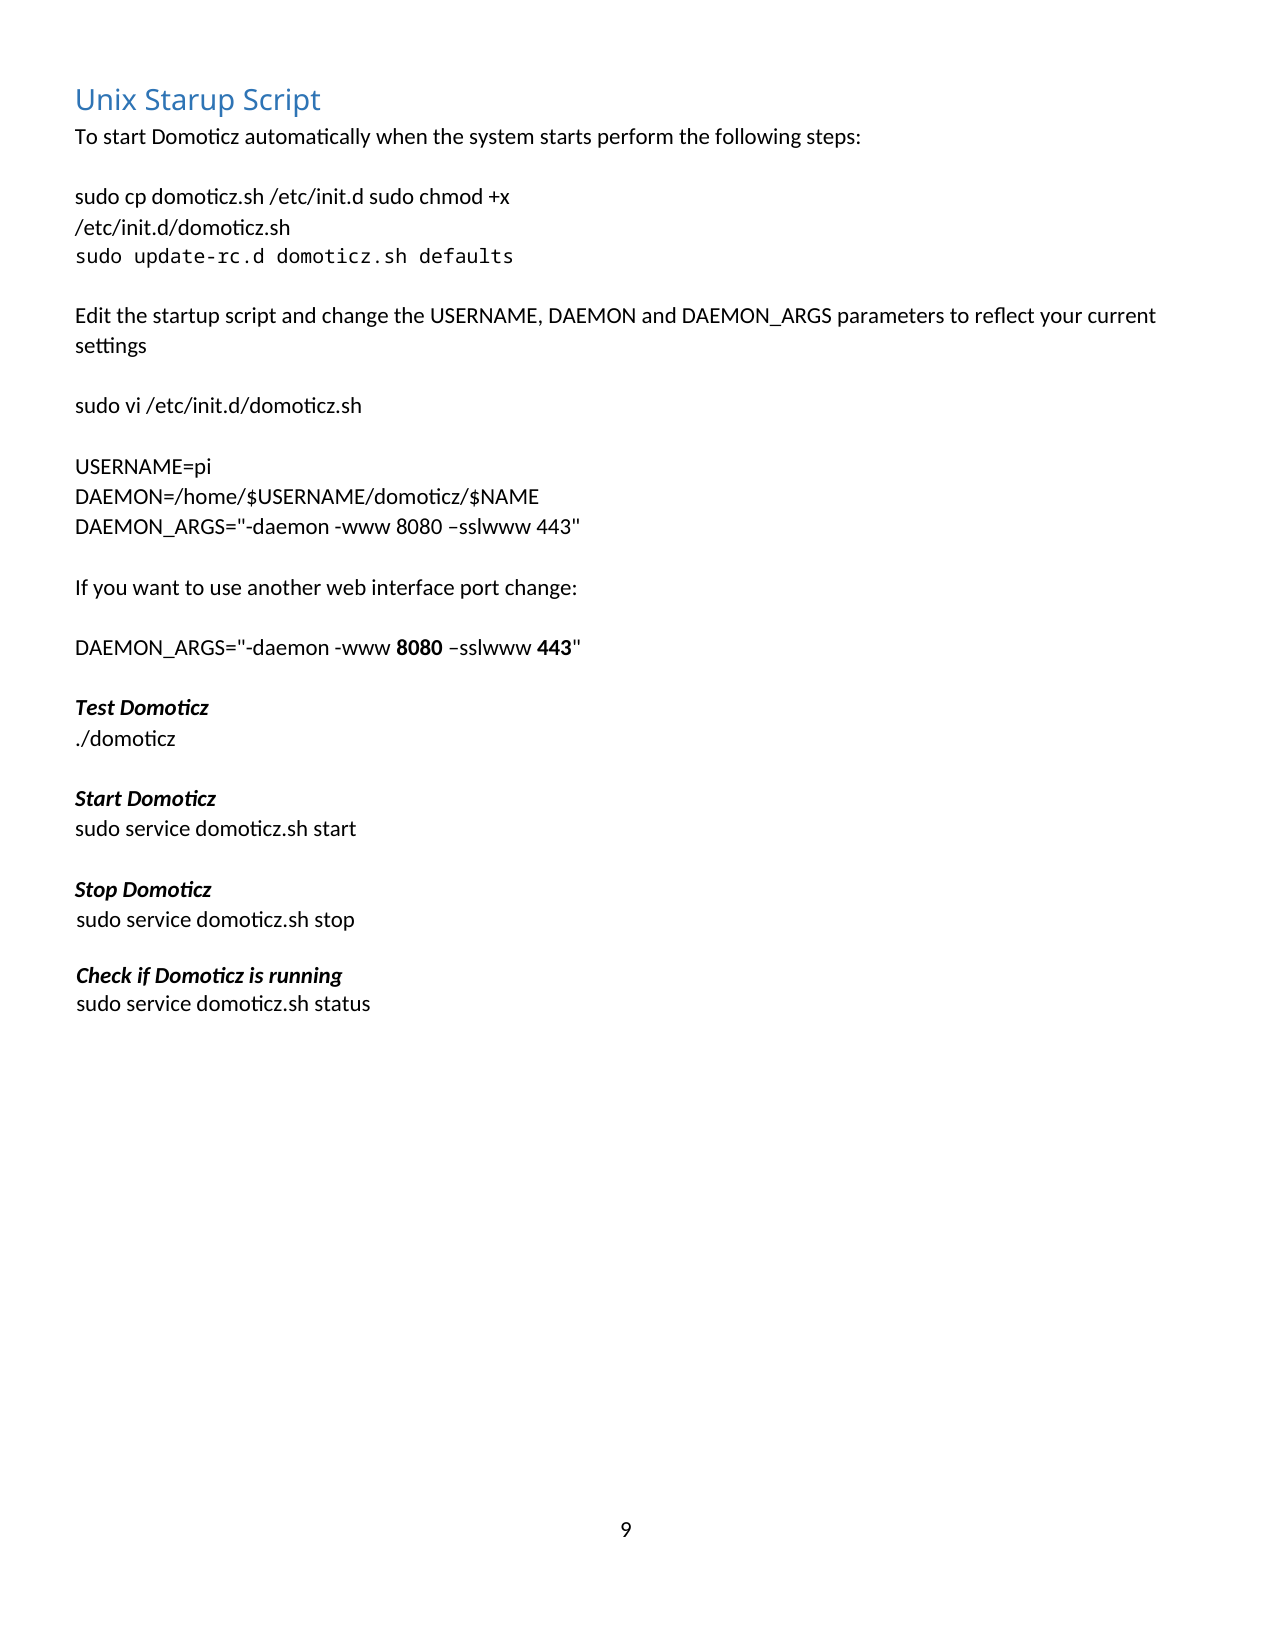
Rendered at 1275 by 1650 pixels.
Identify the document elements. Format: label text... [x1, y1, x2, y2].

text USERNAME=pi [75, 452, 1200, 480]
text Test Domoticz [75, 693, 1200, 721]
text sudo update-rc.d domoticz.sh defaults [74, 243, 811, 270]
text Stop Domoticz [74, 875, 1177, 903]
text sudo cp domoticz.sh /etc/init.d sudo chmod +x /etc/init.d/domoticz.sh [74, 182, 563, 241]
subtitle Unix Starup Script [74, 79, 1200, 119]
text sudo service domoticz.sh start [75, 814, 1200, 842]
text To start Domoticz automatically when the system starts perform the following steps: [74, 122, 1177, 150]
text DAEMON=/home/$USERNAME/domoticz/$NAME [75, 482, 1200, 510]
text ./domoticz [75, 724, 1200, 752]
text sudo vi /etc/init.d/domoticz.sh [75, 391, 1200, 419]
text If you want to use another web interface port change: [75, 573, 1200, 601]
text DAEMON_ARGS="-daemon -www 8080 –sslwww 443" [75, 633, 1200, 661]
text DAEMON_ARGS="-daemon -www 8080 –sslwww 443" [75, 512, 1200, 540]
text Check if Domoticz is running [76, 961, 1200, 989]
text sudo service domoticz.sh stop [76, 905, 1200, 933]
text Edit the startup script and change the USERNAME, DAEMON and DAEMON_ARGS parameters to reflect your current settings [75, 301, 1200, 359]
text sudo service domoticz.sh status [76, 989, 1200, 1017]
text Start Domoticz [75, 784, 1200, 812]
